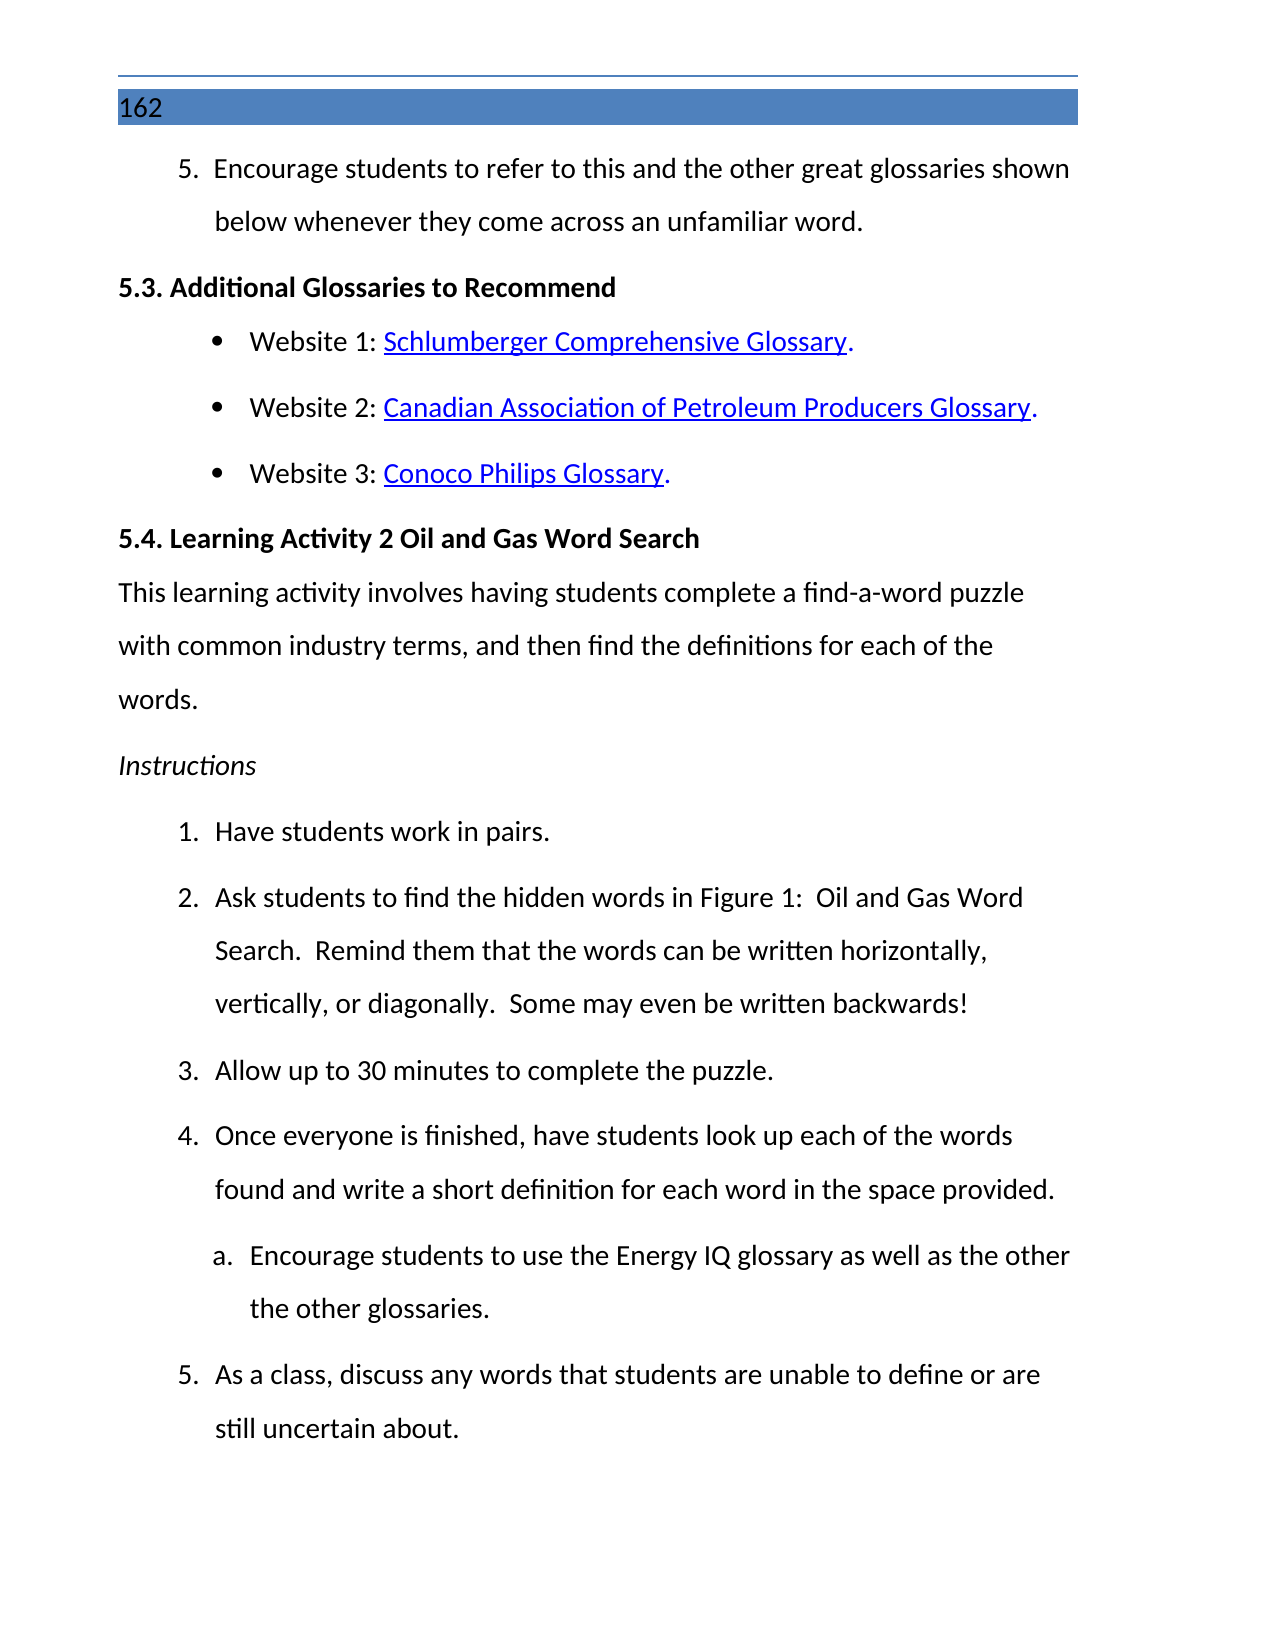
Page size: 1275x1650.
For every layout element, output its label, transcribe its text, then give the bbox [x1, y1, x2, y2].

list Have students work in pairs. [177, 813, 1078, 848]
list As a class, discuss any words that students are unable to define or are still uncertain about. [177, 1356, 1078, 1445]
list Encourage students to refer to this and the other great glossaries shown below whenever they come across an unfamiliar word. [177, 150, 1078, 239]
list Allow up to 30 minutes to complete the puzzle. [177, 1052, 1078, 1087]
list Website 1: Schlumberger Comprehensive Glossary. [212, 323, 1078, 358]
subtitle 5.4. Learning Activity 2 Oil and Gas Word Search [118, 521, 1078, 556]
list Once everyone is finished, have students look up each of the words found and write a short definition for each word in the space provided. [177, 1117, 1078, 1207]
list Encourage students to use the Energy IQ glossary as well as the other the other glossaries. [212, 1237, 1078, 1326]
list Website 2: Canadian Association of Petroleum Producers Glossary. [212, 389, 1078, 424]
list Ask students to find the hidden words in Figure 1: Oil and Gas Word Search. Remind them that the words can be written horizontally, vertically, or diagonally. Some may even be written backwards! [177, 879, 1078, 1021]
text This learning activity involves having students complete a find-a-word puzzle with common industry terms, and then find the definitions for each of the words. [118, 574, 1078, 717]
list Website 3: Conoco Philips Glossary. [212, 455, 1078, 490]
subtitle 5.3. Additional Glossaries to Recommend [118, 269, 1078, 305]
text Instructions [118, 747, 1078, 782]
